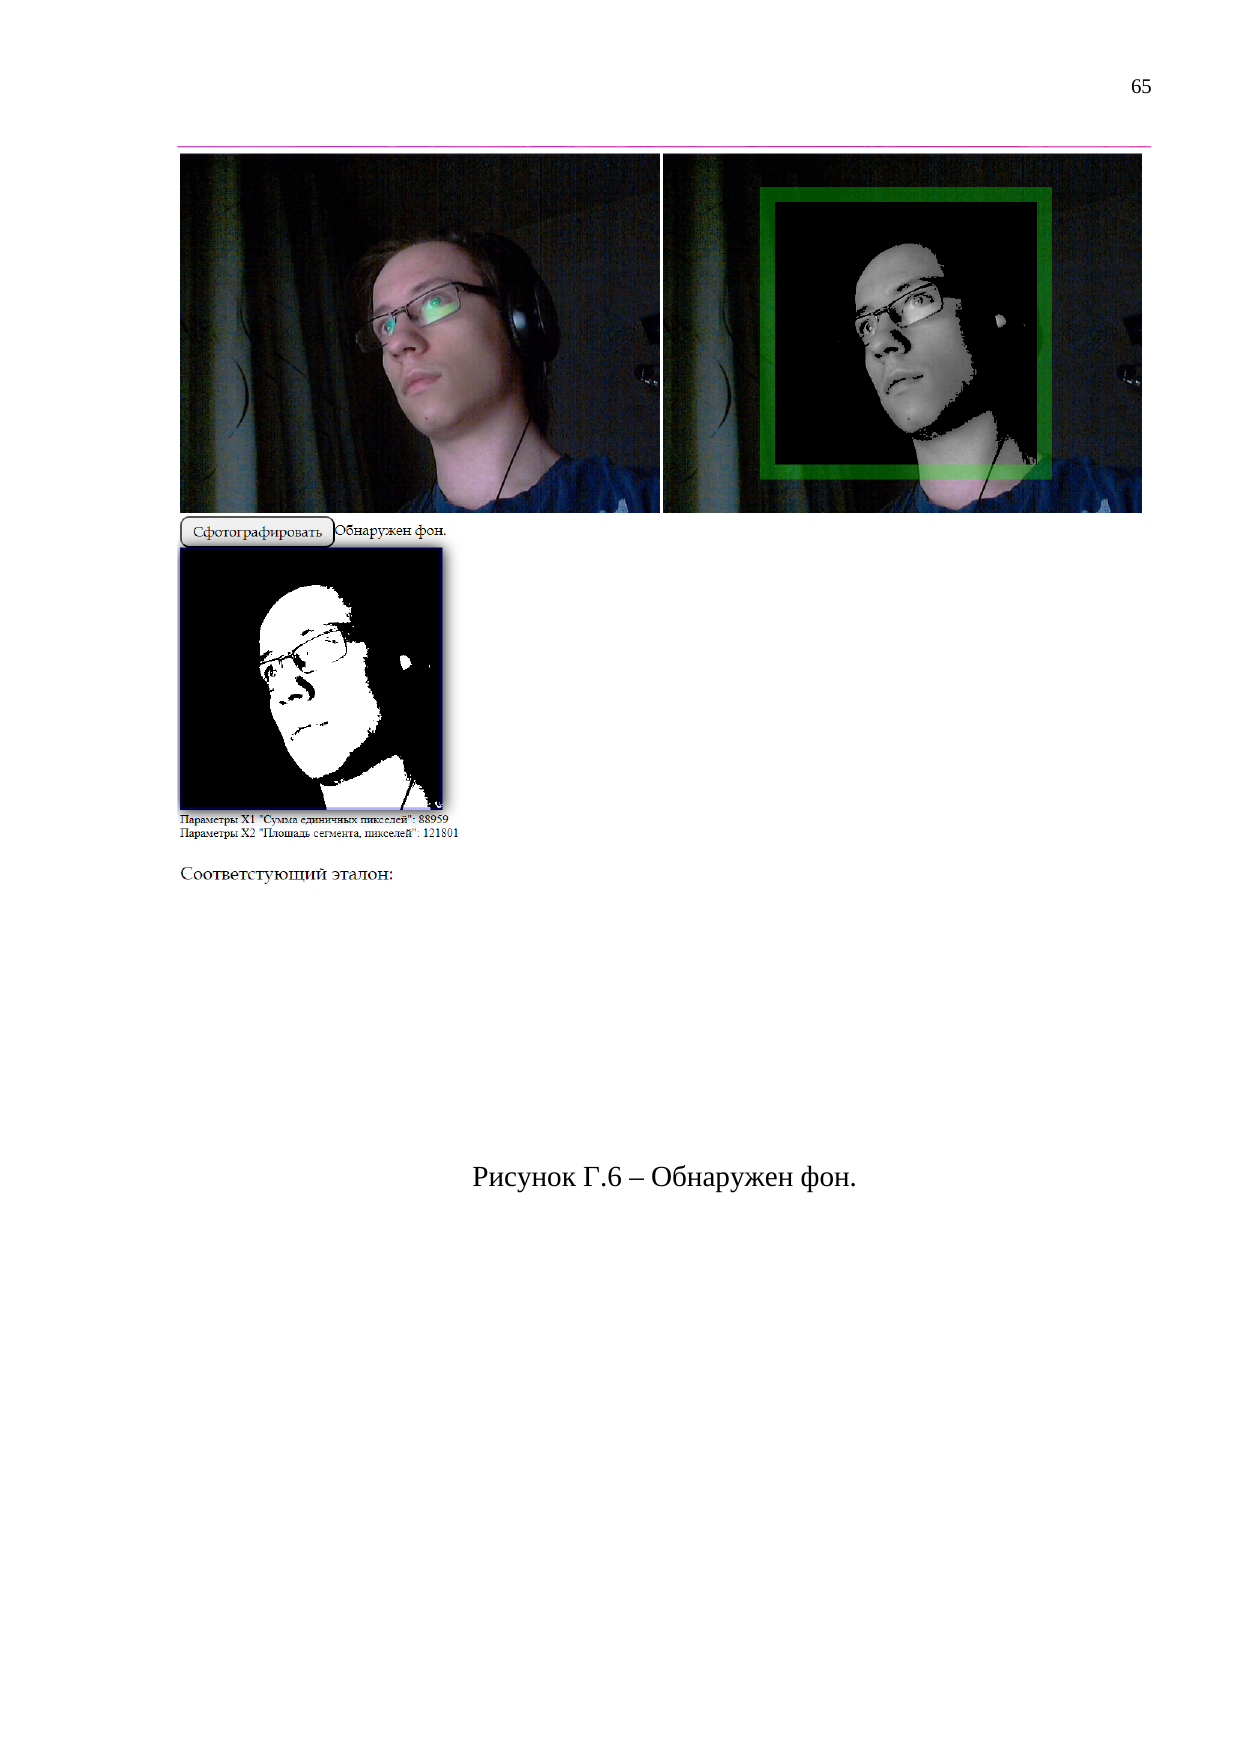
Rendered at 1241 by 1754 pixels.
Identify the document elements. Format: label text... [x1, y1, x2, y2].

picture [177, 146, 1152, 1142]
subtitle Рисунок Г.6 – Обнаружен фон. [177, 1159, 1152, 1192]
